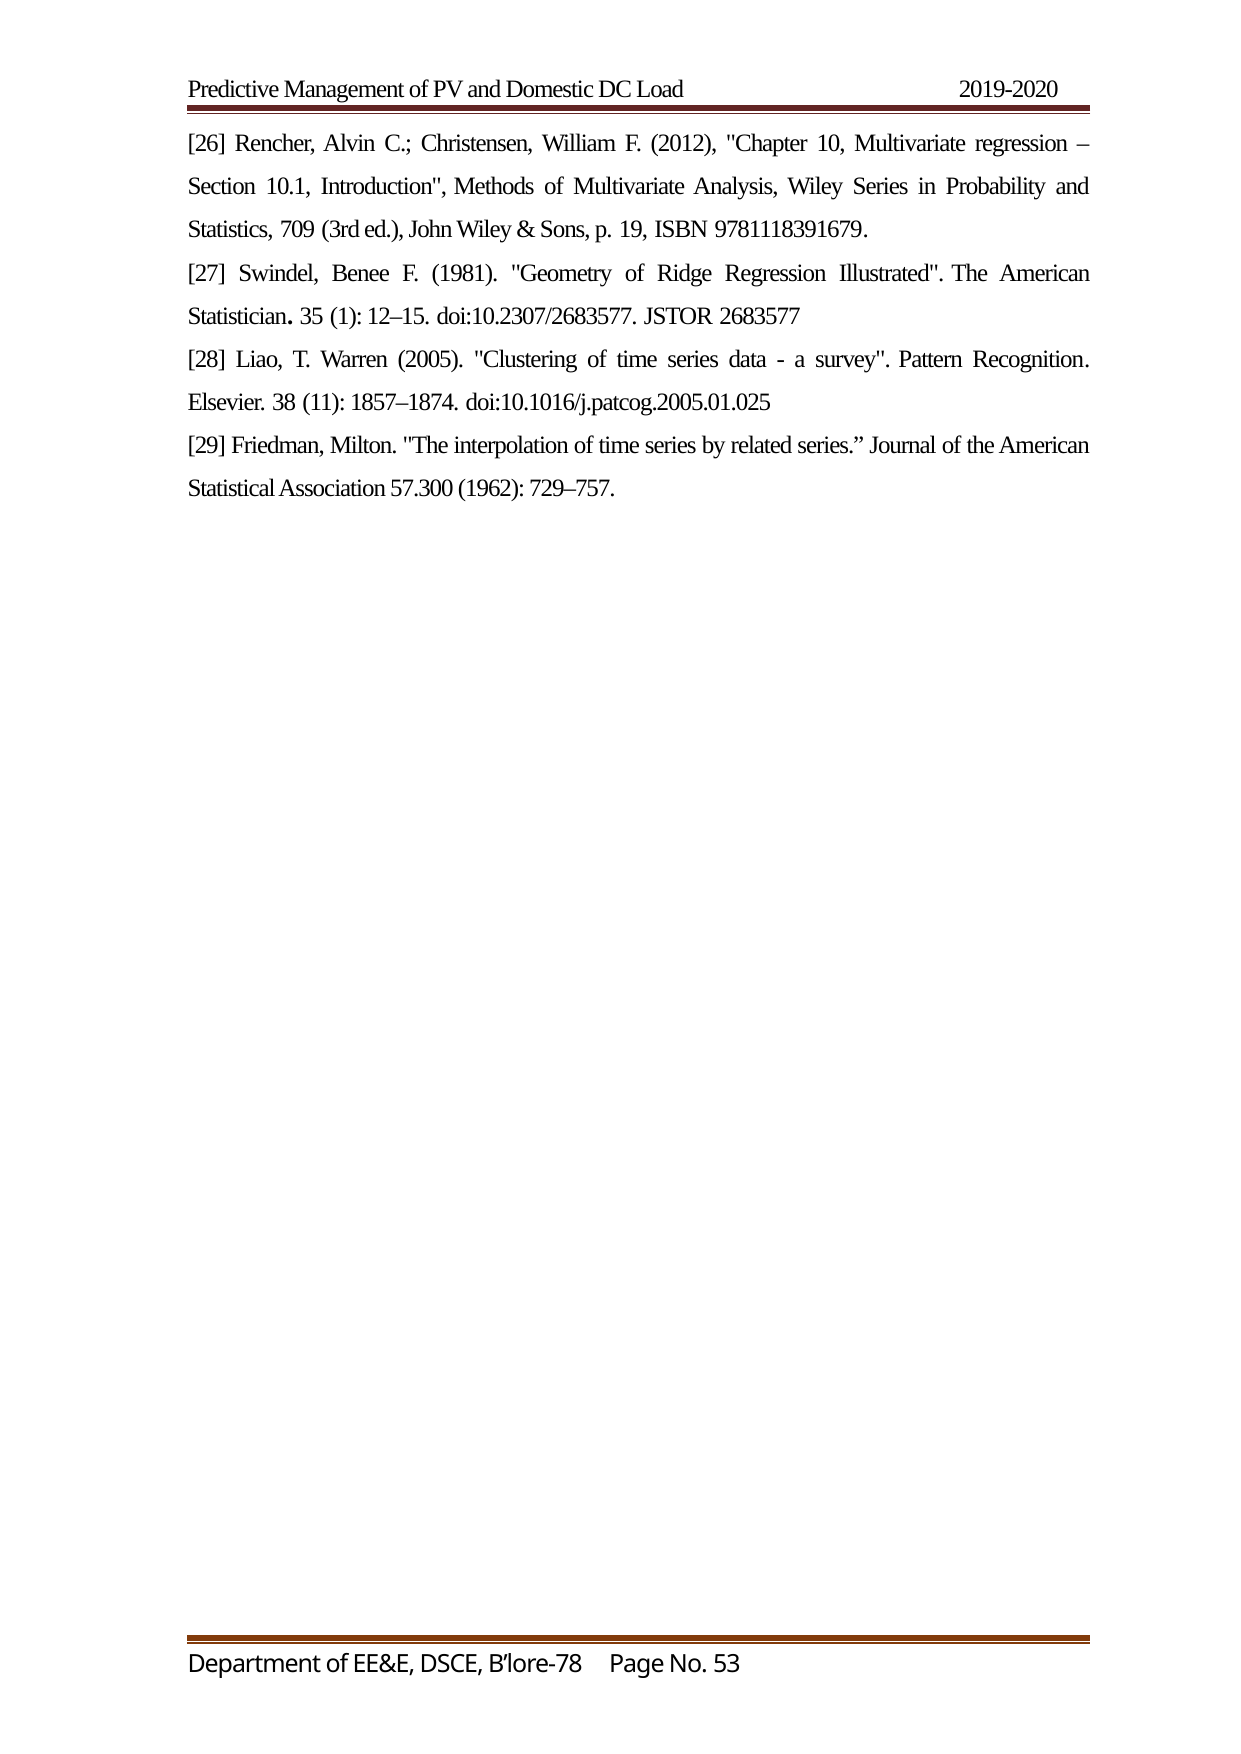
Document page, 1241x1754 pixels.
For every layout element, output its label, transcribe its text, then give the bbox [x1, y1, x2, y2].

text [27] Swindel, Benee F. (1981). "Geometry of Ridge Regression Illustrated". The American Statistician. 35 (1): 12–15. doi:10.2307/2683577. JSTOR 2683577 [187, 258, 1090, 329]
text [28] Liao, T. Warren (2005). "Clustering of time series data - a survey". Pattern Recognition. Elsevier. 38 (11): 1857–1874. doi:10.1016/j.patcog.2005.01.025 [187, 344, 1090, 416]
text [29] Friedman, Milton. "The interpolation of time series by related series.” Journal of the American Statistical Association 57.300 (1962): 729–757. [187, 430, 1090, 502]
text [26] Rencher, Alvin C.; Christensen, William F. (2012), "Chapter 10, Multivariate regression – Section 10.1, Introduction", Methods of Multivariate Analysis, Wiley Series in Probability and Statistics, 709 (3rd ed.), John Wiley & Sons, p. 19, ISBN 9781118391679. [187, 128, 1090, 243]
